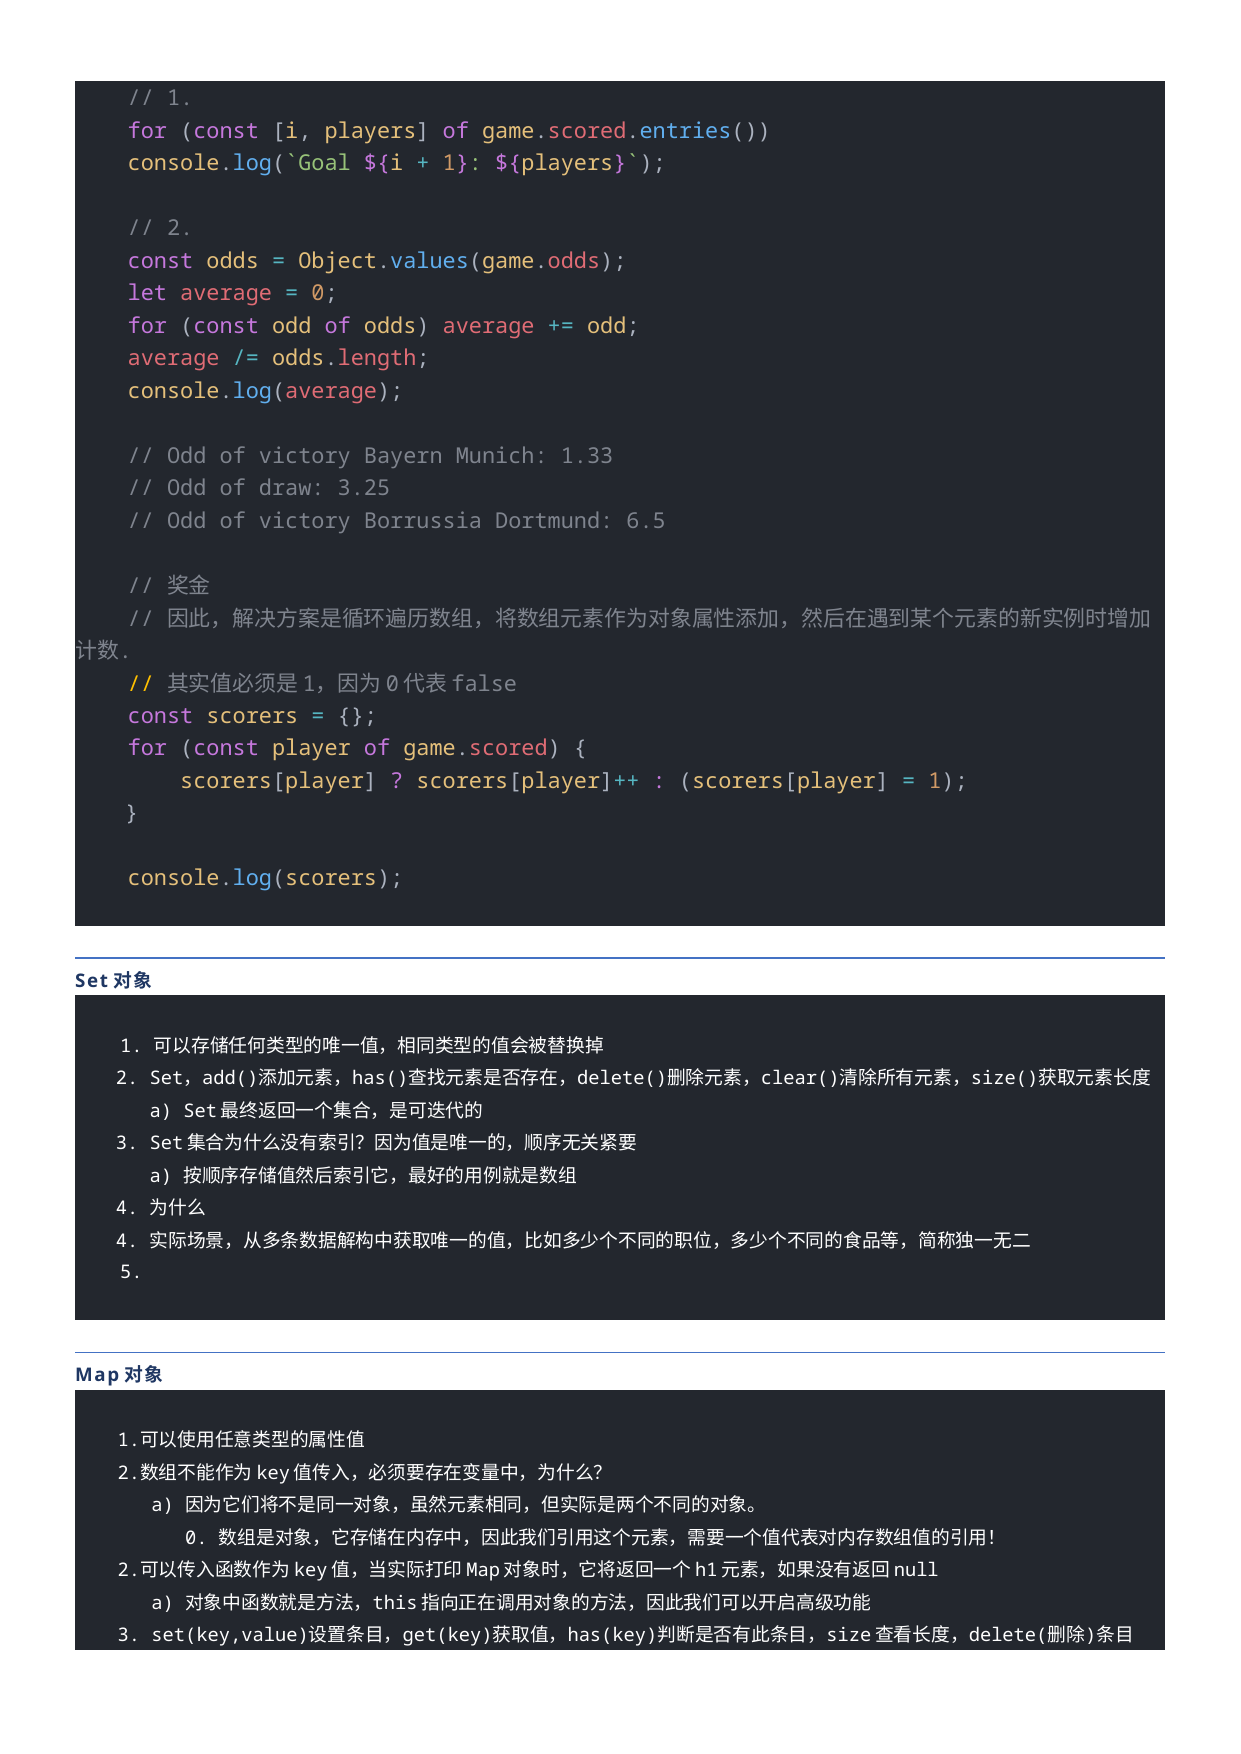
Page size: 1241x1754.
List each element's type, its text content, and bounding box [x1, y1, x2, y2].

text // Odd of victory Borrussia Dortmund: 6.5 [75, 503, 1165, 536]
text 3. Set集合为什么没有索引？因为值是唯一的，顺序无关紧要 [75, 1125, 1165, 1158]
text 3. set(key,value)设置条目，get(key)获取值，has(key)判断是否有此条目，size查看长度，delete(删除)条目 [75, 1617, 1165, 1650]
text 2.数组不能作为key值传入，必须要存在变量中，为什么？ [75, 1455, 1165, 1487]
text a) 对象中函数就是方法，this指向正在调用对象的方法，因此我们可以开启高级功能 [75, 1585, 1165, 1617]
text scorers[player] ? scorers[player]++ : (scorers[player] = 1); [75, 763, 1165, 796]
text // Odd of draw: 3.25 [75, 471, 1165, 503]
text console.log(scorers); [75, 861, 1165, 893]
text 2.可以传入函数作为key值，当实际打印Map对象时，它将返回一个h1元素，如果没有返回null [75, 1552, 1165, 1585]
text } [75, 796, 1165, 828]
text a) 按顺序存储值然后索引它，最好的用例就是数组 [75, 1158, 1165, 1190]
text const odds = Object.values(game.odds); [75, 243, 1165, 276]
text // 2. [75, 211, 1165, 243]
text 1. 可以存储任何类型的唯一值，相同类型的值会被替换掉 [75, 1028, 1165, 1060]
subtitle Map对象 [75, 1353, 1165, 1390]
text // 其实值必须是1，因为0代表false [75, 666, 1165, 698]
text 1.可以使用任意类型的属性值 [75, 1422, 1165, 1455]
text for (const player of game.scored) { [75, 731, 1165, 763]
text 2. Set，add()添加元素，has()查找元素是否存在，delete()删除元素，clear()清除所有元素，size()获取元素长度 [75, 1060, 1165, 1093]
text for (const [i, players] of game.scored.entries()) [75, 113, 1165, 146]
text // 奖金 [75, 568, 1165, 601]
text average /= odds.length; [75, 341, 1165, 373]
text 0. 数组是对象，它存储在内存中，因此我们引用这个元素，需要一个值代表对内存数组值的引用！ [75, 1520, 1165, 1552]
text // 1. [75, 81, 1165, 113]
text // Odd of victory Bayern Munich: 1.33 [75, 438, 1165, 471]
text 4. 实际场景，从多条数据解构中获取唯一的值，比如多少个不同的职位，多少个不同的食品等，简称独一无二 [75, 1223, 1165, 1255]
text for (const odd of odds) average += odd; [75, 308, 1165, 341]
subtitle Set对象 [75, 959, 1165, 995]
text a) Set最终返回一个集合，是可迭代的 [75, 1093, 1165, 1125]
text a) 因为它们将不是同一对象，虽然元素相同，但实际是两个不同的对象。 [75, 1487, 1165, 1520]
text console.log(`Goal ${i + 1}: ${players}`); [75, 146, 1165, 178]
text console.log(average); [75, 373, 1165, 406]
text 5. [75, 1255, 1165, 1288]
text let average = 0; [75, 276, 1165, 308]
text // 因此，解决方案是循环遍历数组，将数组元素作为对象属性添加，然后在遇到某个元素的新实例时增加计数. [75, 601, 1165, 666]
text const scorers = {}; [75, 698, 1165, 731]
text 4. 为什么 [75, 1190, 1165, 1223]
